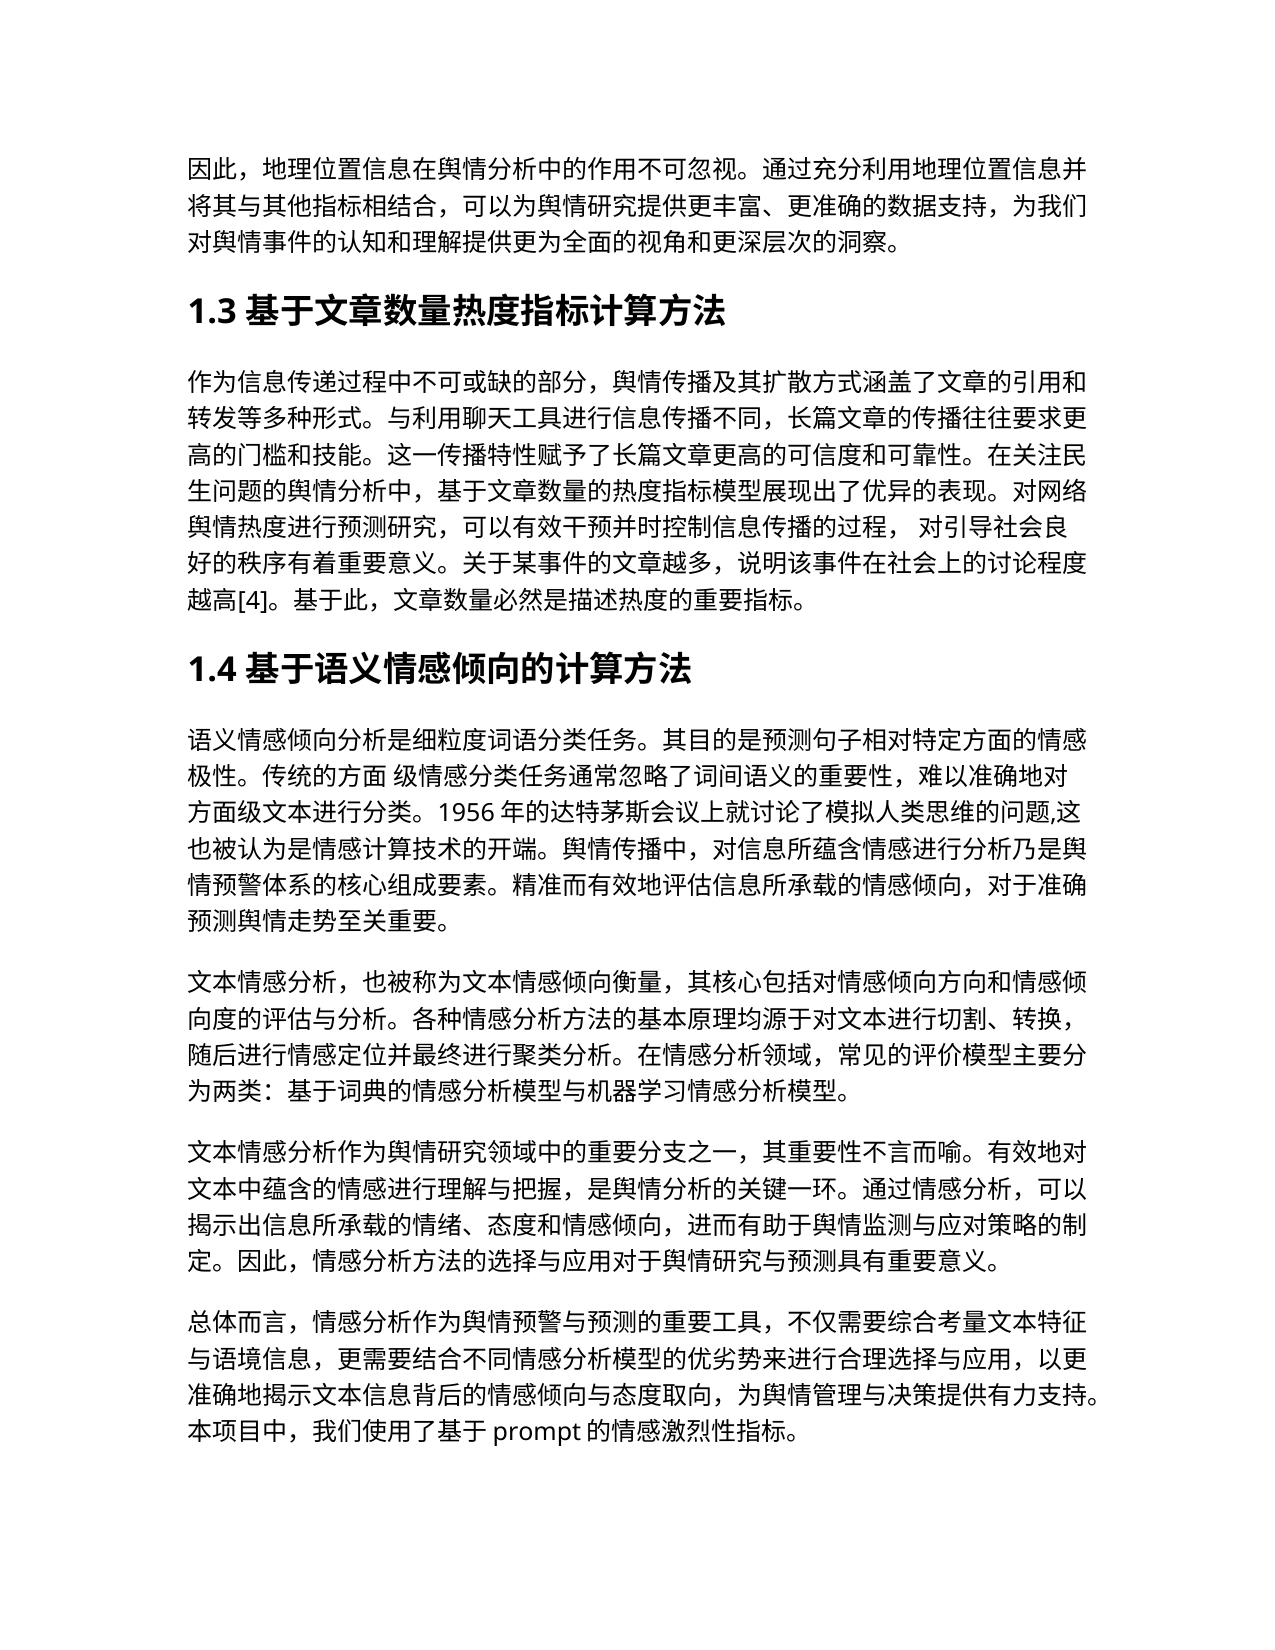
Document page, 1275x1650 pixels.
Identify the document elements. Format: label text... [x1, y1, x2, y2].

text 因此，地理位置信息在舆情分析中的作用不可忽视。通过充分利用地理位置信息并将其与其他指标相结合，可以为舆情研究提供更丰富、更准确的数据支持，为我们对舆情事件的认知和理解提供更为全面的视角和更深层次的洞察。 [187, 150, 1087, 259]
text 作为信息传递过程中不可或缺的部分，舆情传播及其扩散方式涵盖了文章的引用和转发等多种形式。与利用聊天工具进行信息传播不同，长篇文章的传播往往要求更高的门槛和技能。这一传播特性赋予了长篇文章更高的可信度和可靠性。在关注民生问题的舆情分析中，基于文章数量的热度指标模型展现出了优异的表现。对网络舆情热度进行预测研究，可以有效干预并时控制信息传播的过程， 对引导社会良好的秩序有着重要意义。关于某事件的文章越多，说明该事件在社会上的讨论程度越高[4]。基于此，文章数量必然是描述热度的重要指标。 [187, 363, 1087, 616]
text 总体而言，情感分析作为舆情预警与预测的重要工具，不仅需要综合考量文本特征与语境信息，更需要结合不同情感分析模型的优劣势来进行合理选择与应用，以更准确地揭示文本信息背后的情感倾向与态度取向，为舆情管理与决策提供有力支持。本项目中，我们使用了基于prompt的情感激烈性指标。 [187, 1303, 1087, 1448]
text 文本情感分析作为舆情研究领域中的重要分支之一，其重要性不言而喻。有效地对文本中蕴含的情感进行理解与把握，是舆情分析的关键一环。通过情感分析，可以揭示出信息所承载的情绪、态度和情感倾向，进而有助于舆情监测与应对策略的制定。因此，情感分析方法的选择与应用对于舆情研究与预测具有重要意义。 [187, 1133, 1087, 1278]
text 文本情感分析，也被称为文本情感倾向衡量，其核心包括对情感倾向方向和情感倾向度的评估与分析。各种情感分析方法的基本原理均源于对文本进行切割、转换，随后进行情感定位并最终进行聚类分析。在情感分析领域，常见的评价模型主要分为两类：基于词典的情感分析模型与机器学习情感分析模型。 [187, 963, 1087, 1108]
text 1.3 基于文章数量热度指标计算方法 [187, 284, 1087, 334]
text 1.4 基于语义情感倾向的计算方法 [187, 641, 1087, 691]
text 语义情感倾向分析是细粒度词语分类任务。其目的是预测句子相对特定方面的情感极性。传统的方面 级情感分类任务通常忽略了词间语义的重要性，难以准确地对方面级文本进行分类。1956年的达特茅斯会议上就讨论了模拟人类思维的问题,这也被认为是情感计算技术的开端。舆情传播中，对信息所蕴含情感进行分析乃是舆情预警体系的核心组成要素。精准而有效地评估信息所承载的情感倾向，对于准确预测舆情走势至关重要。 [187, 720, 1087, 938]
